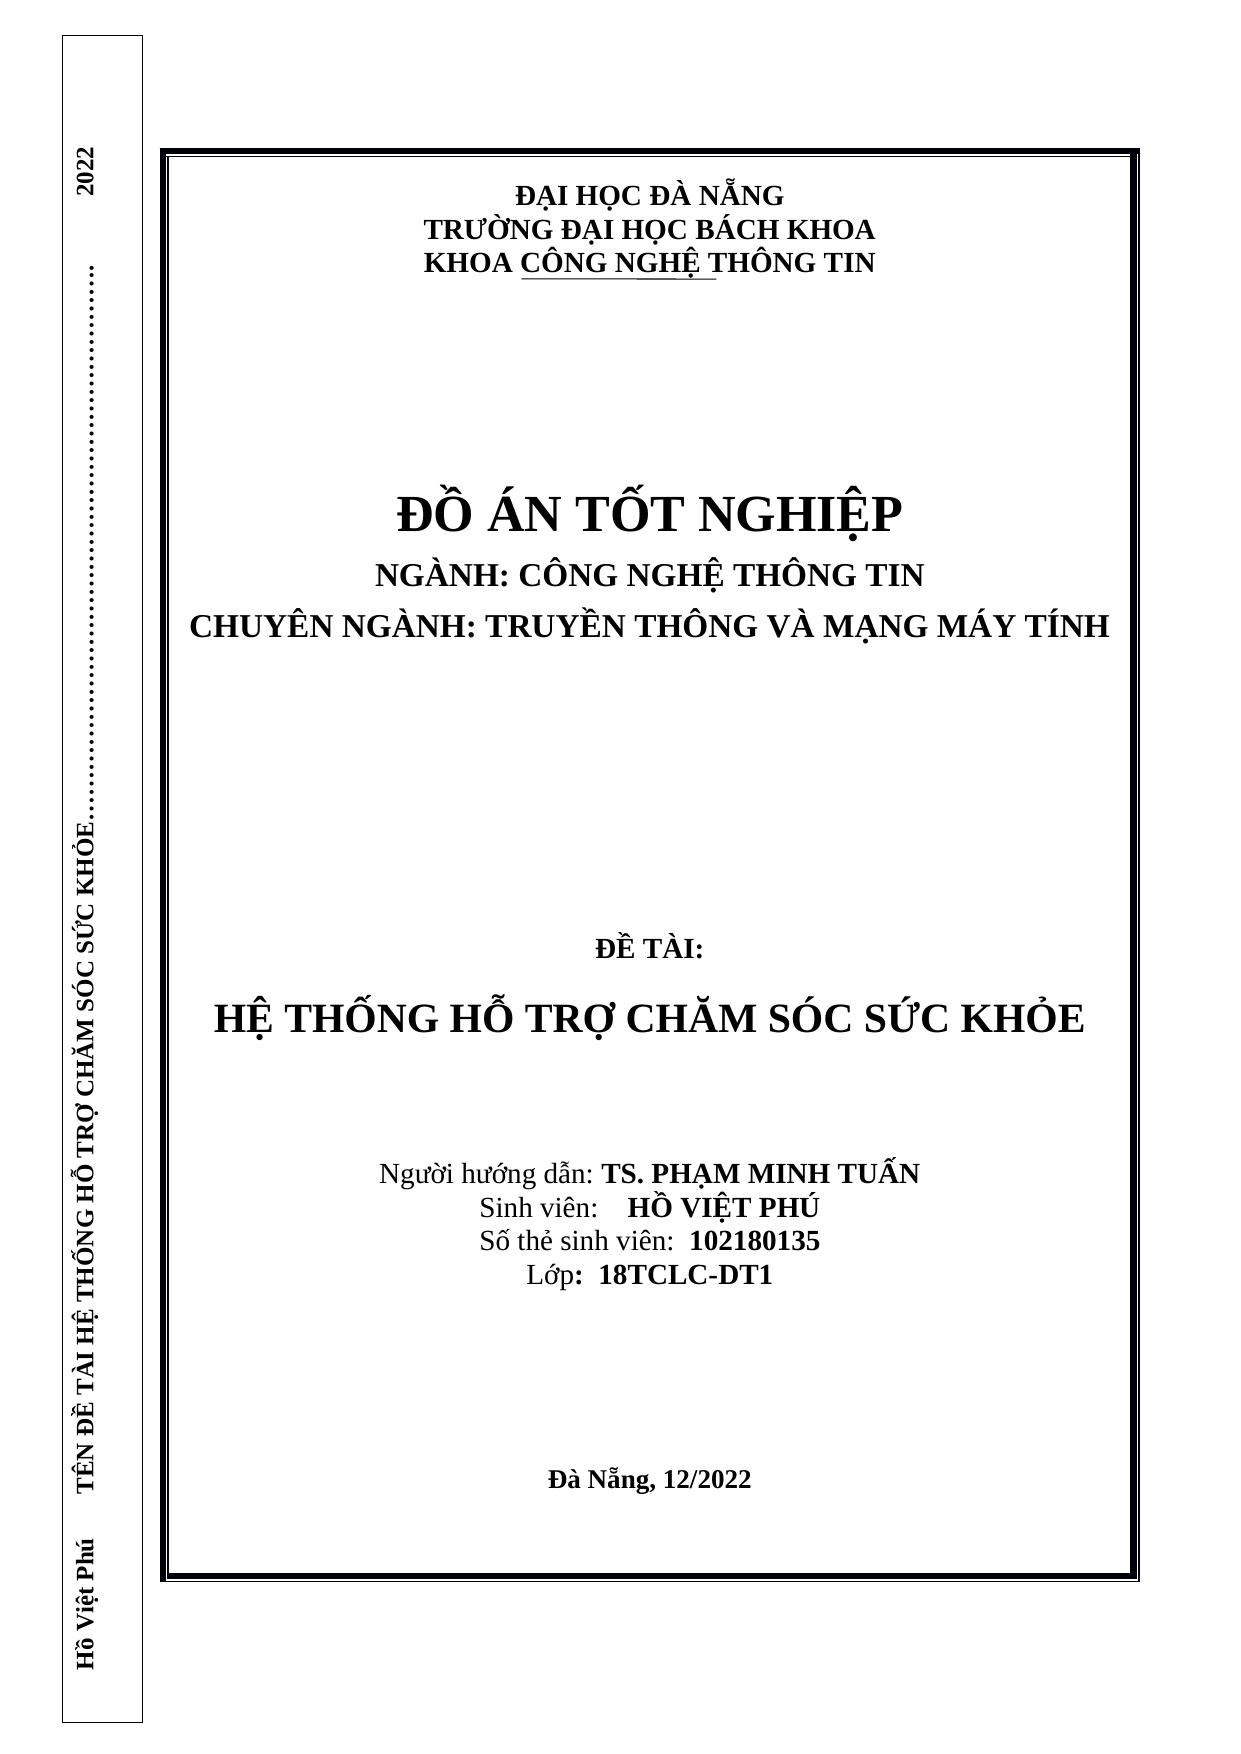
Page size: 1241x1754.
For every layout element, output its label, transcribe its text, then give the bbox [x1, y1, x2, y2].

text Số thẻ sinh viên: 102180135 [177, 1223, 1122, 1257]
text NGÀNH: CÔNG NGHỆ THÔNG TIN [169, 544, 1130, 594]
text CHUYÊN NGÀNH: TRUYỀN THÔNG VÀ MẠNG MÁY TÍNH [169, 595, 1130, 644]
text ĐỒ ÁN TỐT NGHIỆP [169, 472, 1130, 543]
text ĐẠI HỌC ĐÀ NẴNG [177, 178, 1122, 212]
text Sinh viên: HỒ VIỆT PHÚ [177, 1190, 1122, 1223]
text Người hướng dẫn: TS. PHẠM MINH TUẤN [177, 1156, 1122, 1190]
text Lớp: 18TCLC-DT1 [177, 1257, 1122, 1291]
text Đà Nẵng, 12/2022 [177, 1463, 1122, 1494]
text KHOA CÔNG NGHỆ THÔNG TIN [177, 245, 1122, 279]
text HỆ THỐNG HỖ TRỢ CHĂM SÓC SỨC KHỎE [177, 993, 1122, 1041]
text ĐỀ TÀI: [177, 931, 1122, 965]
text TRƯỜNG ĐẠI HỌC BÁCH KHOA [177, 212, 1122, 245]
